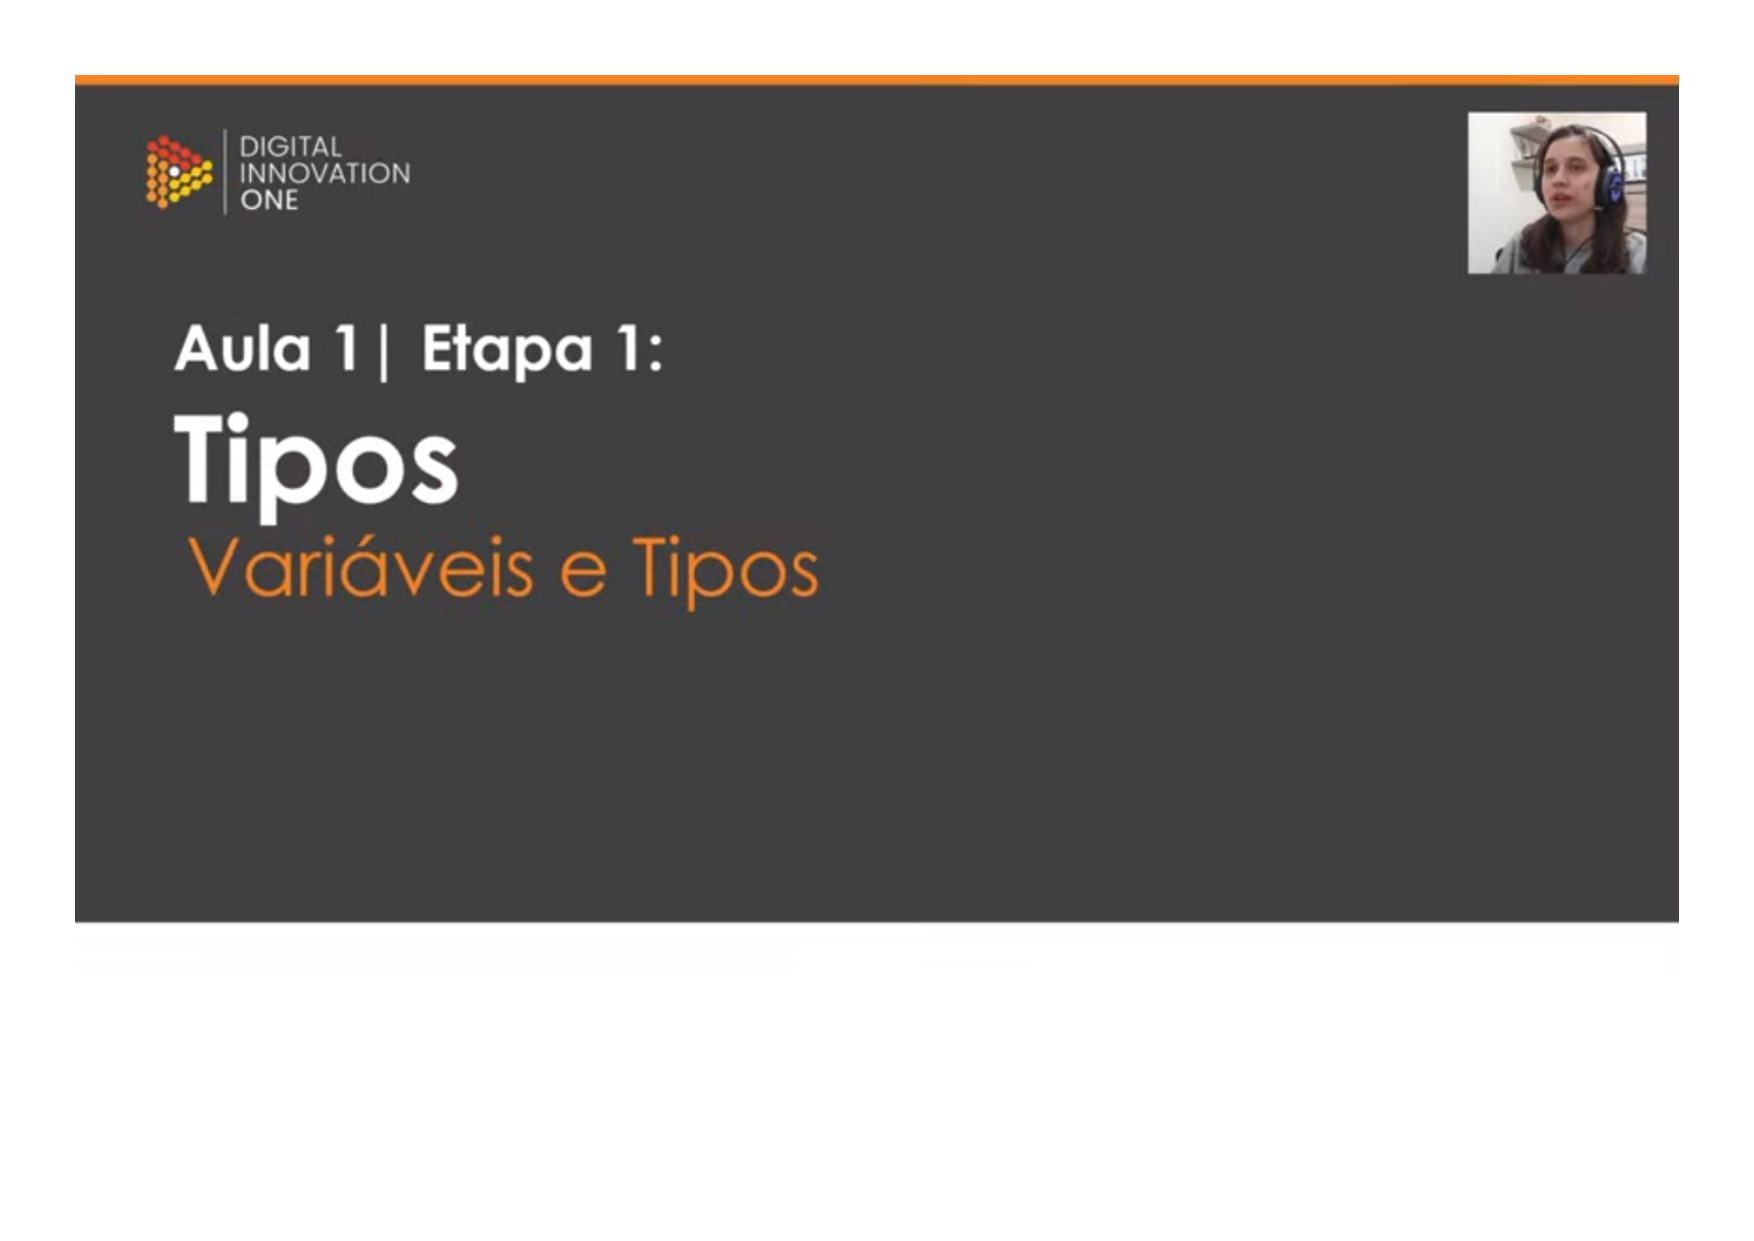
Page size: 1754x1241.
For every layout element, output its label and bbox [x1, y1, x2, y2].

picture [75, 75, 1679, 977]
